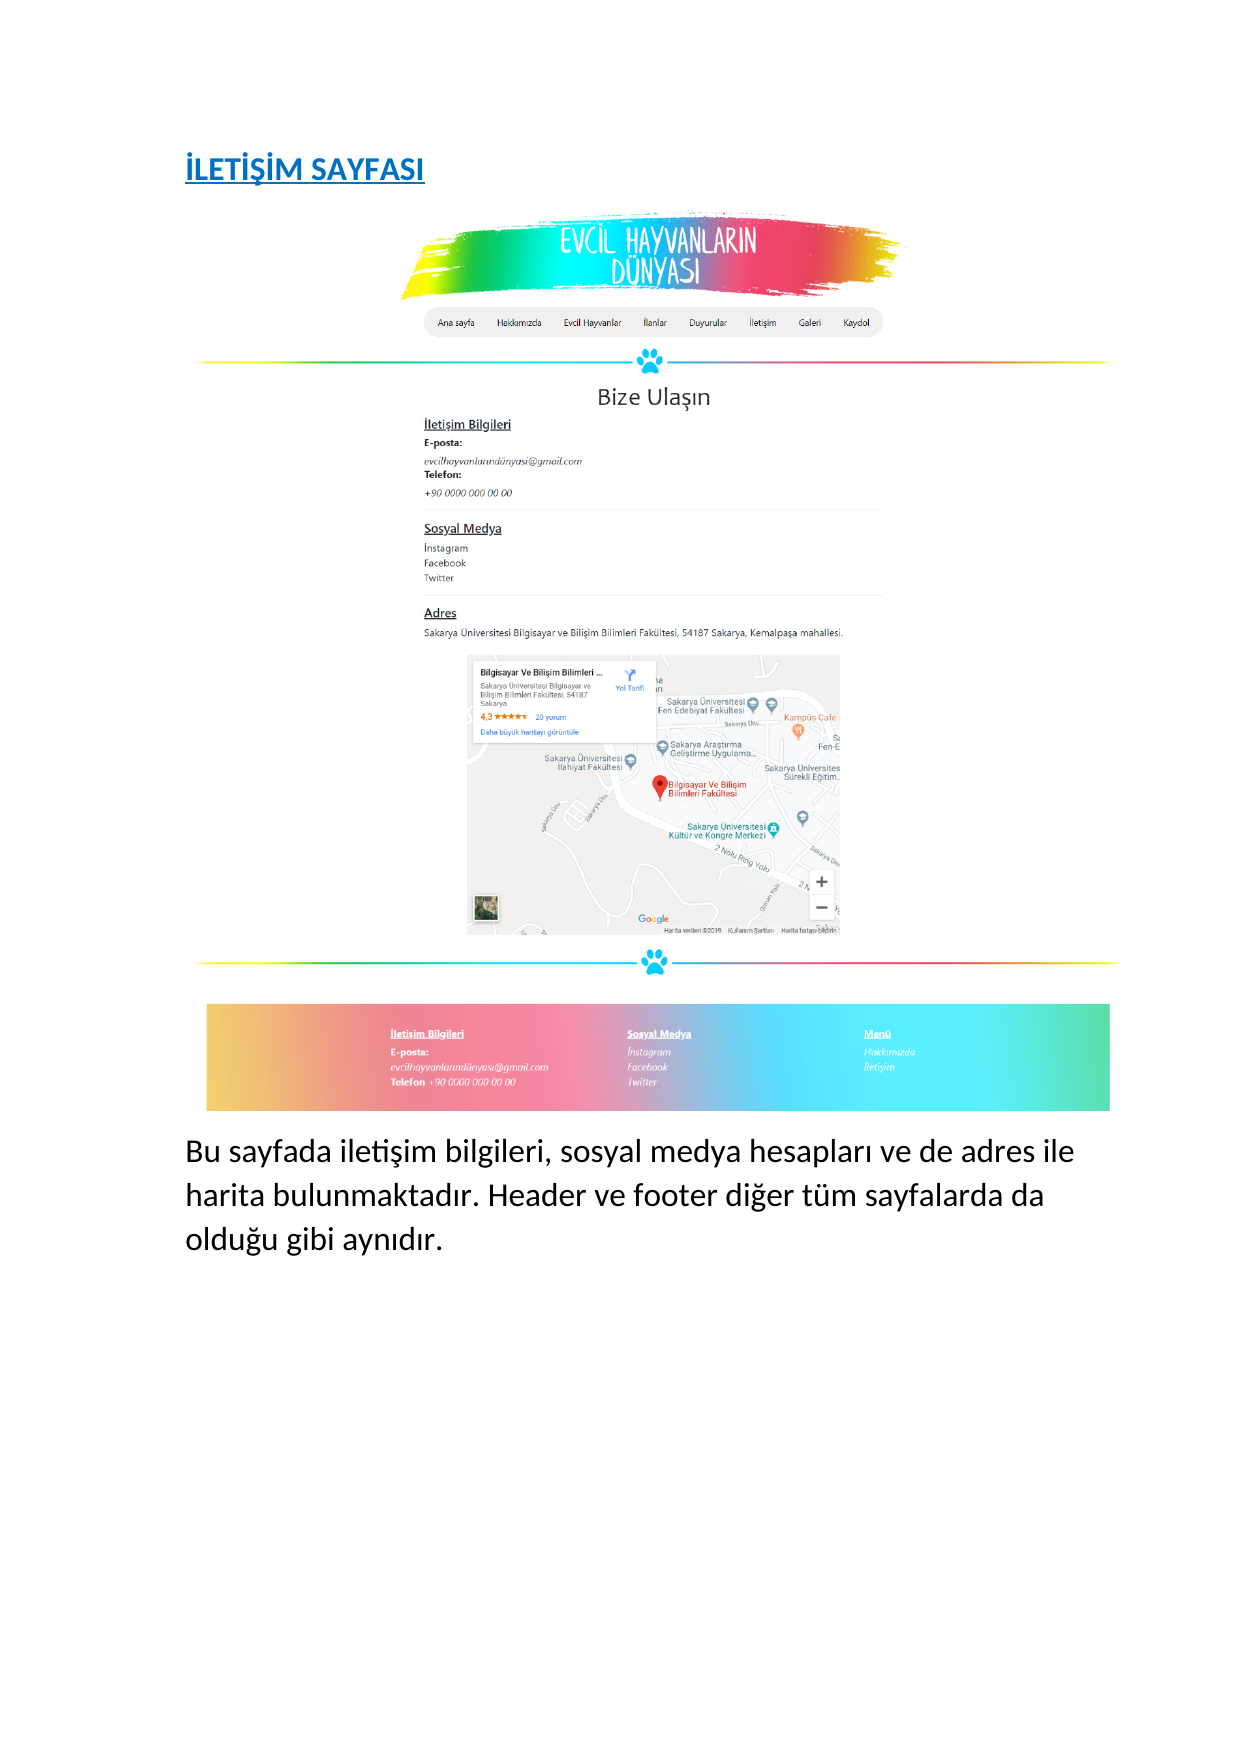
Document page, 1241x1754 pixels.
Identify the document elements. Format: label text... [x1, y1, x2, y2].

picture [185, 208, 1130, 1111]
text Bu sayfada iletişim bilgileri, sosyal medya hesapları ve de adres ile harita bulunmaktadır. Header ve footer diğer tüm sayfalarda da olduğu gibi aynıdır. [185, 1129, 1093, 1258]
text İLETİŞİM SAYFASI [185, 148, 1093, 188]
